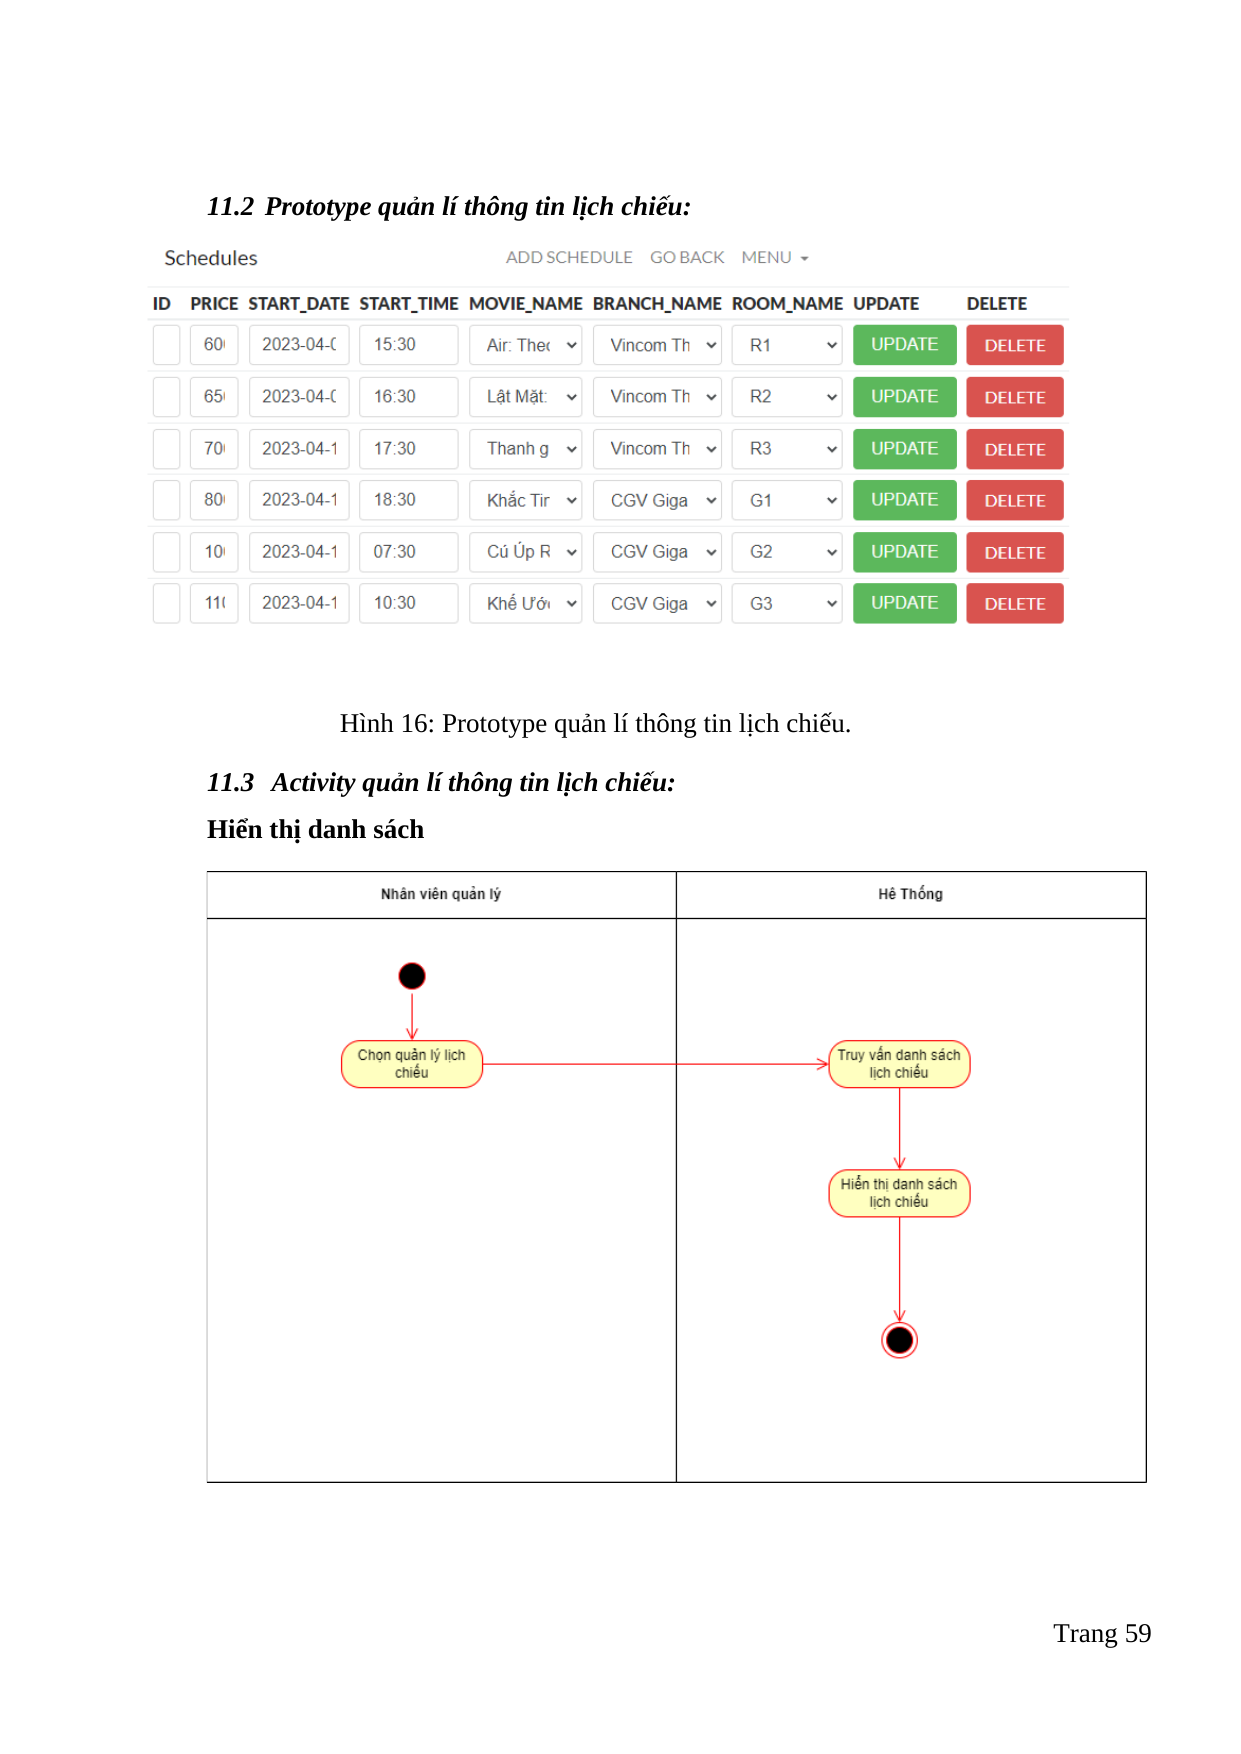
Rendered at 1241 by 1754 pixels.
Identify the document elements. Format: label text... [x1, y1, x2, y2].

subtitle Prototype quản lí thông tin lịch chiếu: [207, 190, 1152, 221]
picture [206, 871, 1147, 1483]
subtitle Activity quản lí thông tin lịch chiếu: [207, 766, 1152, 797]
picture [119, 228, 1121, 664]
list Hình 16: Prototype quản lí thông tin lịch chiếu. [339, 249, 1152, 738]
text Hiển thị danh sách [207, 813, 1152, 844]
